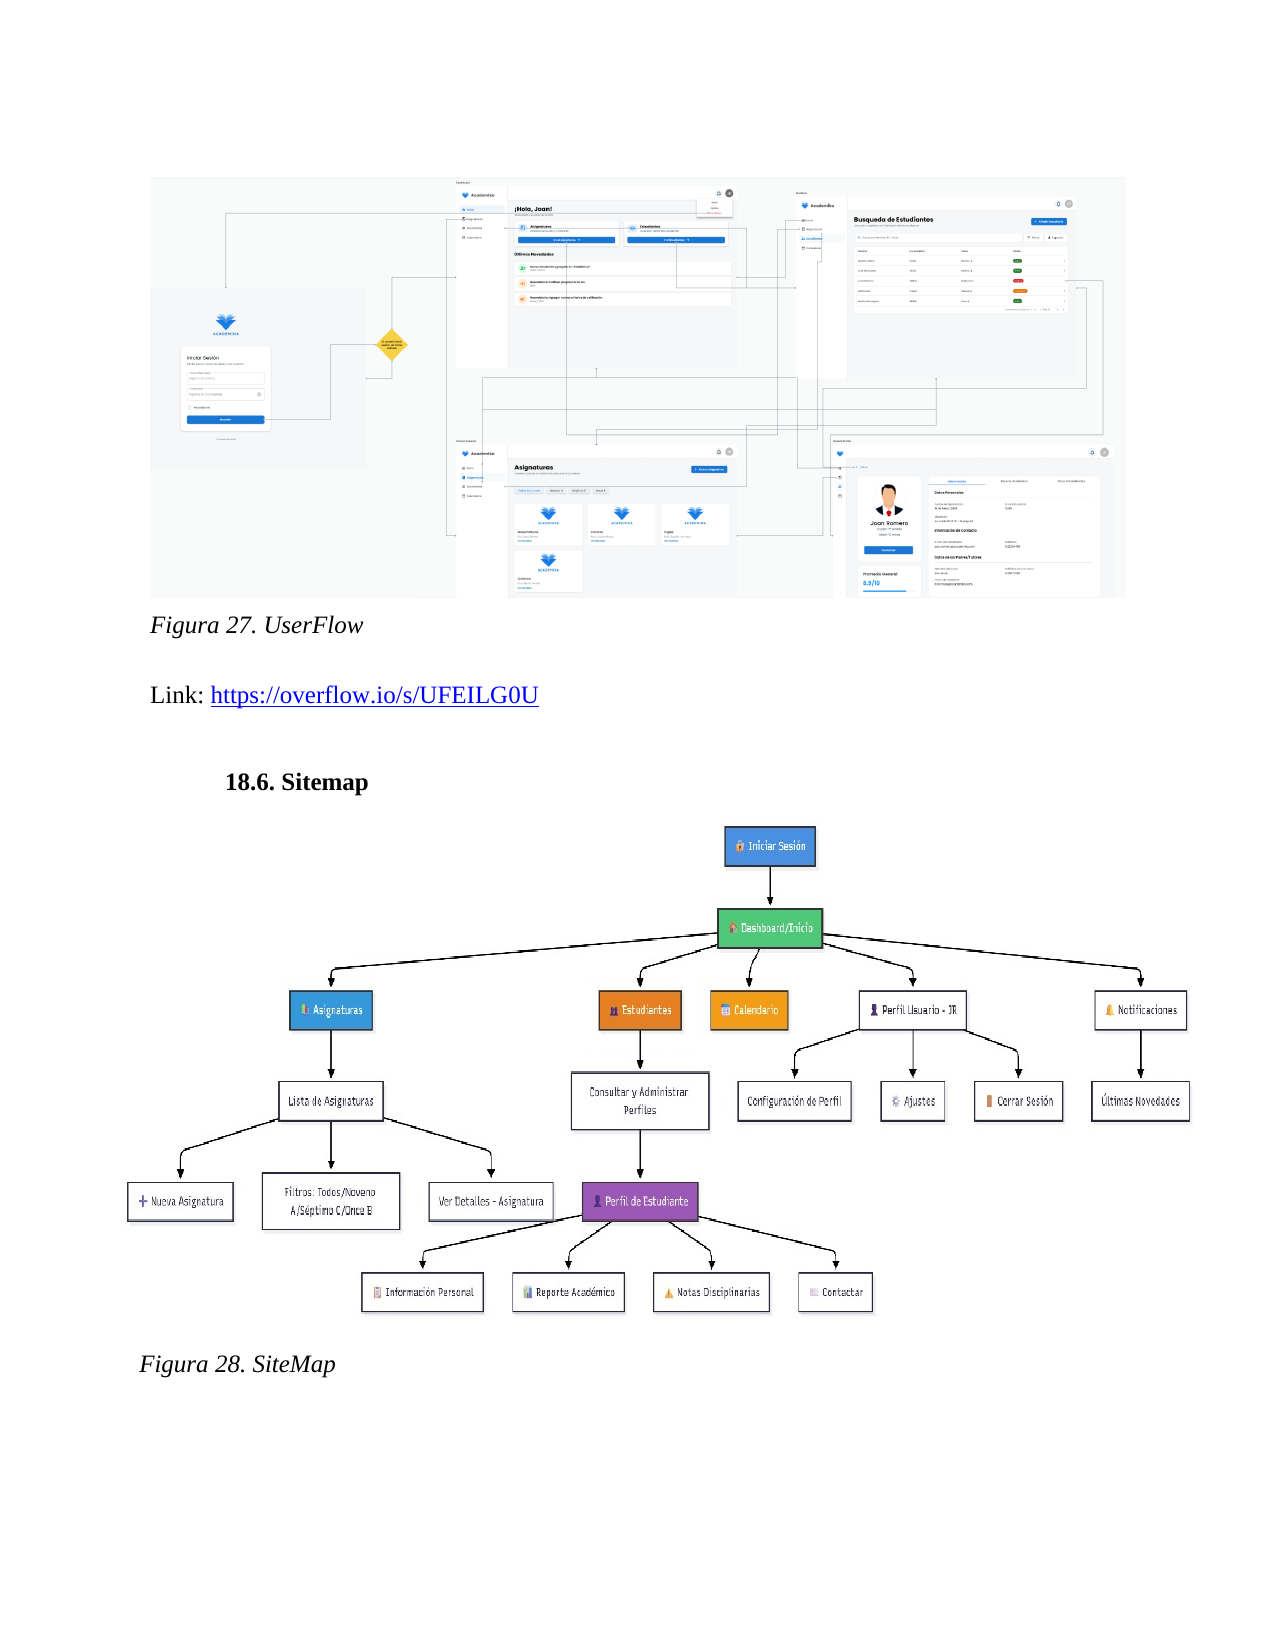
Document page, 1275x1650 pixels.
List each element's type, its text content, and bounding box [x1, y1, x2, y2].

text Link: https://overflow.io/s/UFEILG0U [150, 681, 1125, 709]
subtitle 18.6. Sitemap [150, 767, 1125, 796]
picture [150, 177, 1125, 598]
text Figura 27. UserFlow [150, 611, 1125, 639]
picture [121, 820, 1194, 1319]
